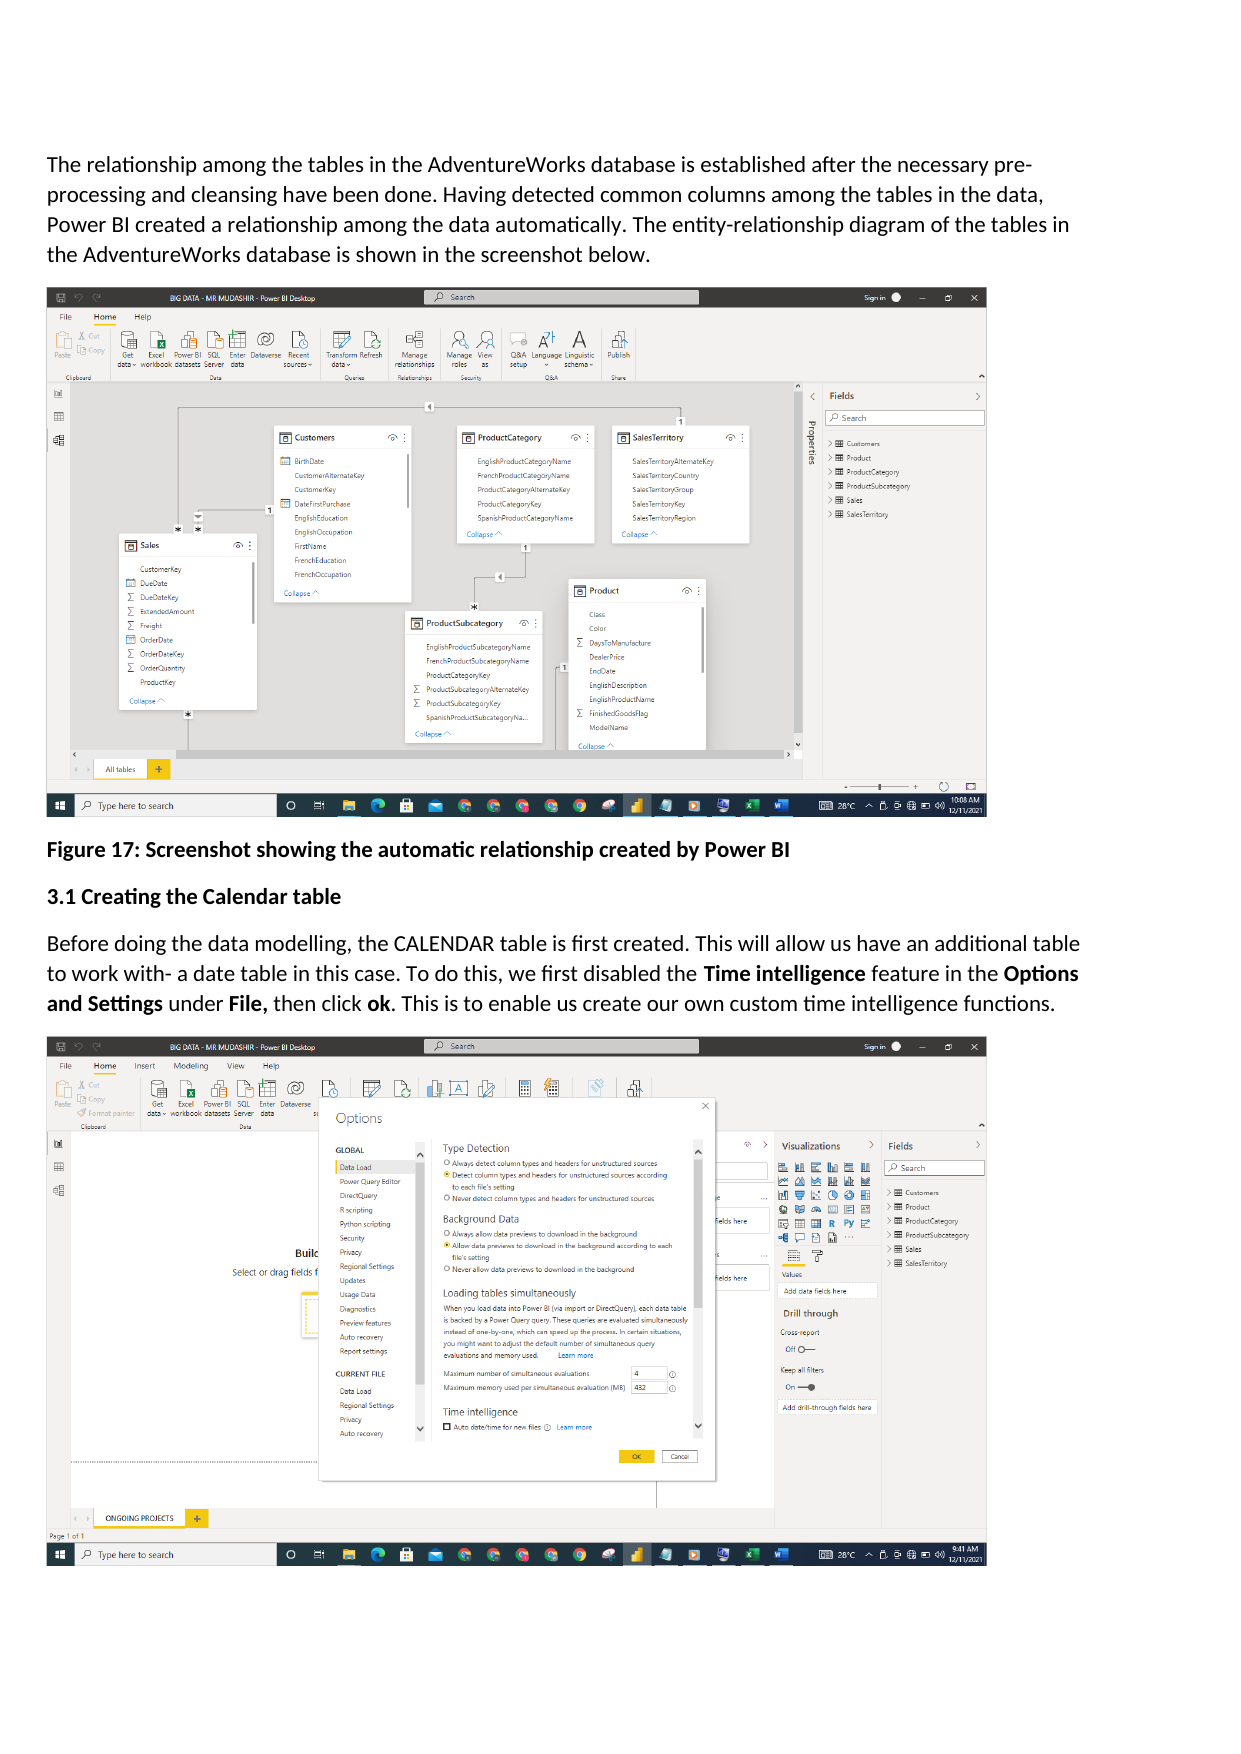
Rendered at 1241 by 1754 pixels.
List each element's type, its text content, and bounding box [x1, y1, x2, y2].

text Before doing the data modelling, the CALENDAR table is first created. This will allow us have an additional table to work with- a date table in this case. To do this, we first disabled the Time intelligence feature in the Options and Settings under File, then click ok. This is to enable us create our own custom time intelligence functions. [47, 929, 1090, 1017]
text The relationship among the tables in the AdventureWorks database is established after the necessary pre-processing and cleansing have been done. Having detected common columns among the tables in the data, Power BI created a relationship among the data automatically. The entity-relationship diagram of the tables in the AdventureWorks database is shown in the screenshot below. [47, 150, 1090, 269]
text 3.1 Creating the Calendar table [47, 882, 1090, 910]
picture [46, 1036, 987, 1566]
text Figure 17: Screenshot showing the automatic relationship created by Power BI [47, 835, 1090, 863]
picture [46, 287, 987, 817]
